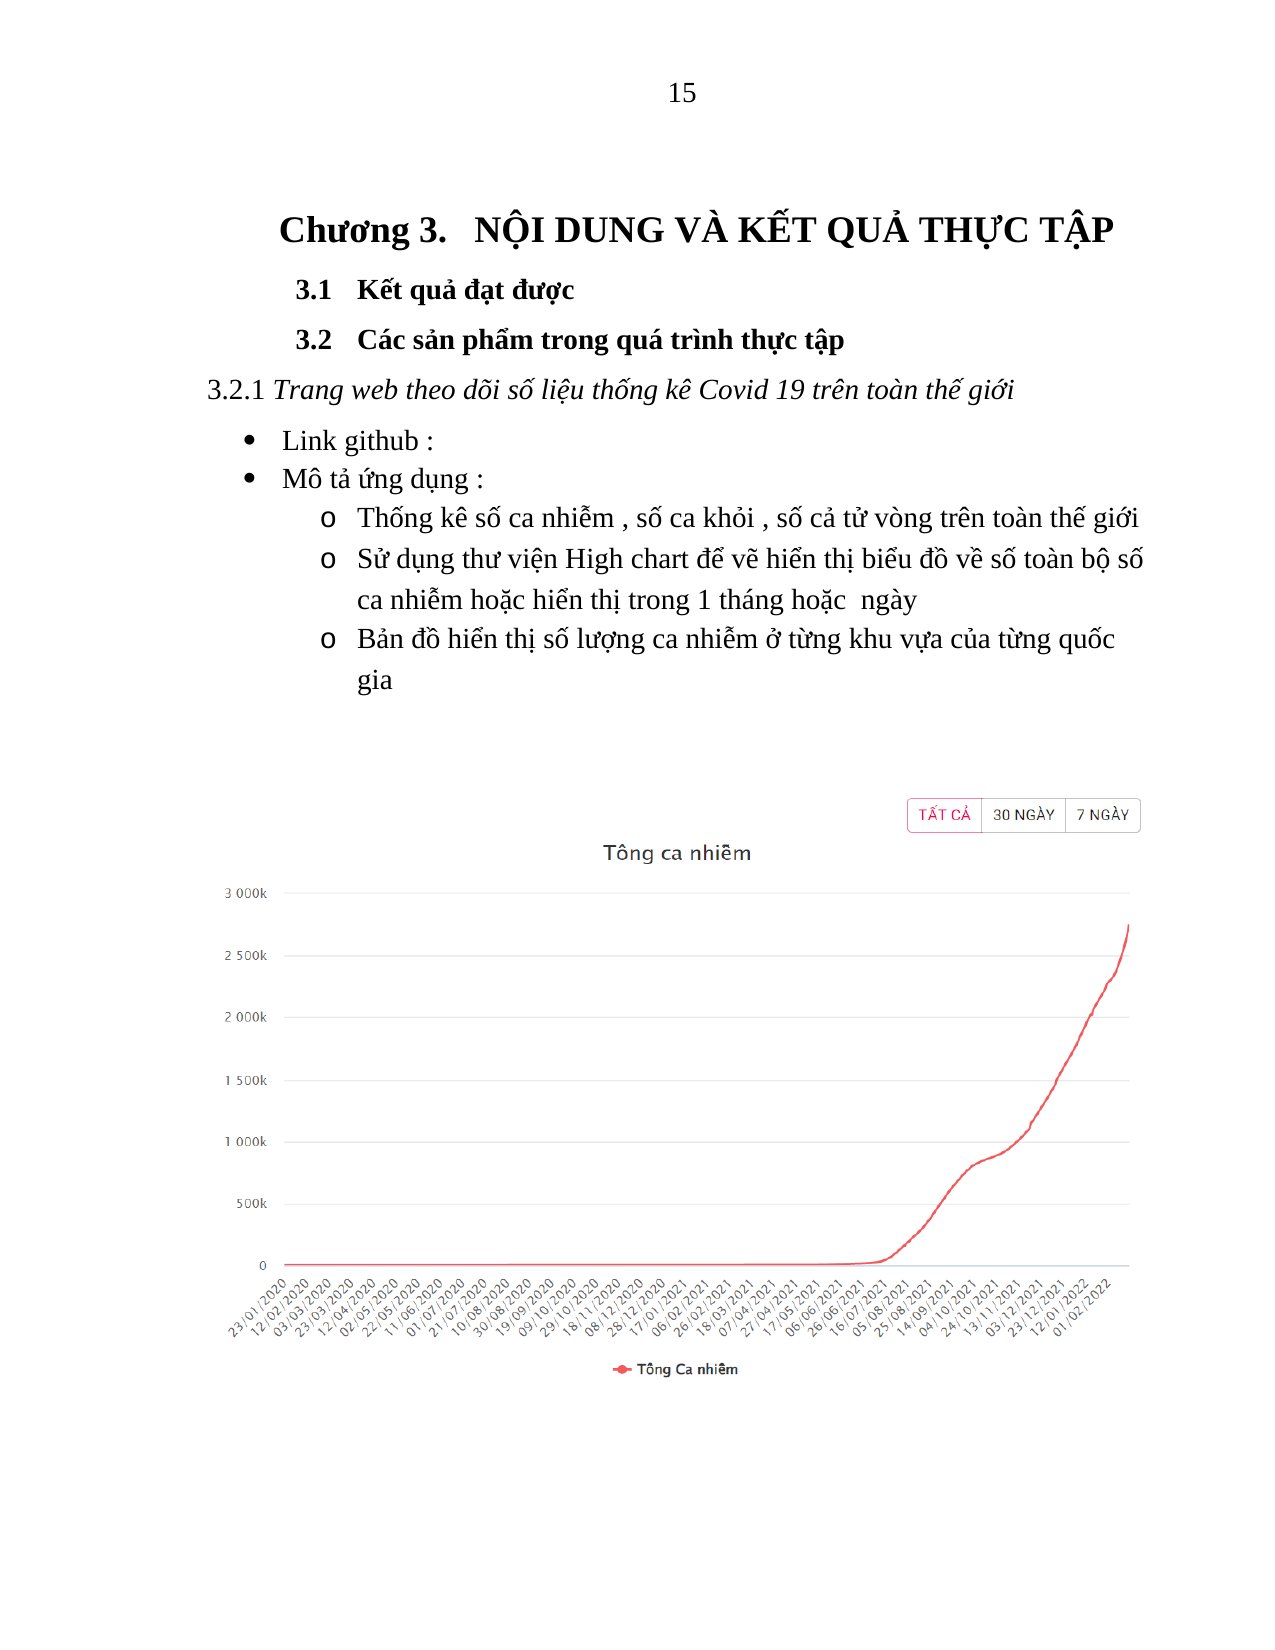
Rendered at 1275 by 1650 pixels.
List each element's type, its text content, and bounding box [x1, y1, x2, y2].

list Thống kê số ca nhiễm , số ca khỏi , số cả tử vòng trên toàn thế giới [319, 500, 1157, 536]
list Link github : [244, 423, 1157, 456]
list Mô tả ứng dụng : [244, 461, 1157, 495]
subtitle Các sản phẩm trong quá trình thực tập [295, 322, 1157, 356]
subtitle NỘI DUNG VÀ KẾT QUẢ THỰC TẬP [236, 207, 1157, 250]
subtitle Trang web theo dõi số liệu thống kê Covid 19 trên toàn thế giới [207, 372, 1157, 406]
list Bản đồ hiển thị số lượng ca nhiễm ở từng khu vựa của từng quốc gia [319, 621, 1157, 696]
picture [206, 780, 1157, 1387]
subtitle Kết quả đạt được [295, 272, 1157, 305]
list Sử dụng thư viện High chart để vẽ hiển thị biểu đồ về số toàn bộ số ca nhiễm hoặc hiển thị trong 1 tháng hoặc ngày [319, 541, 1157, 616]
